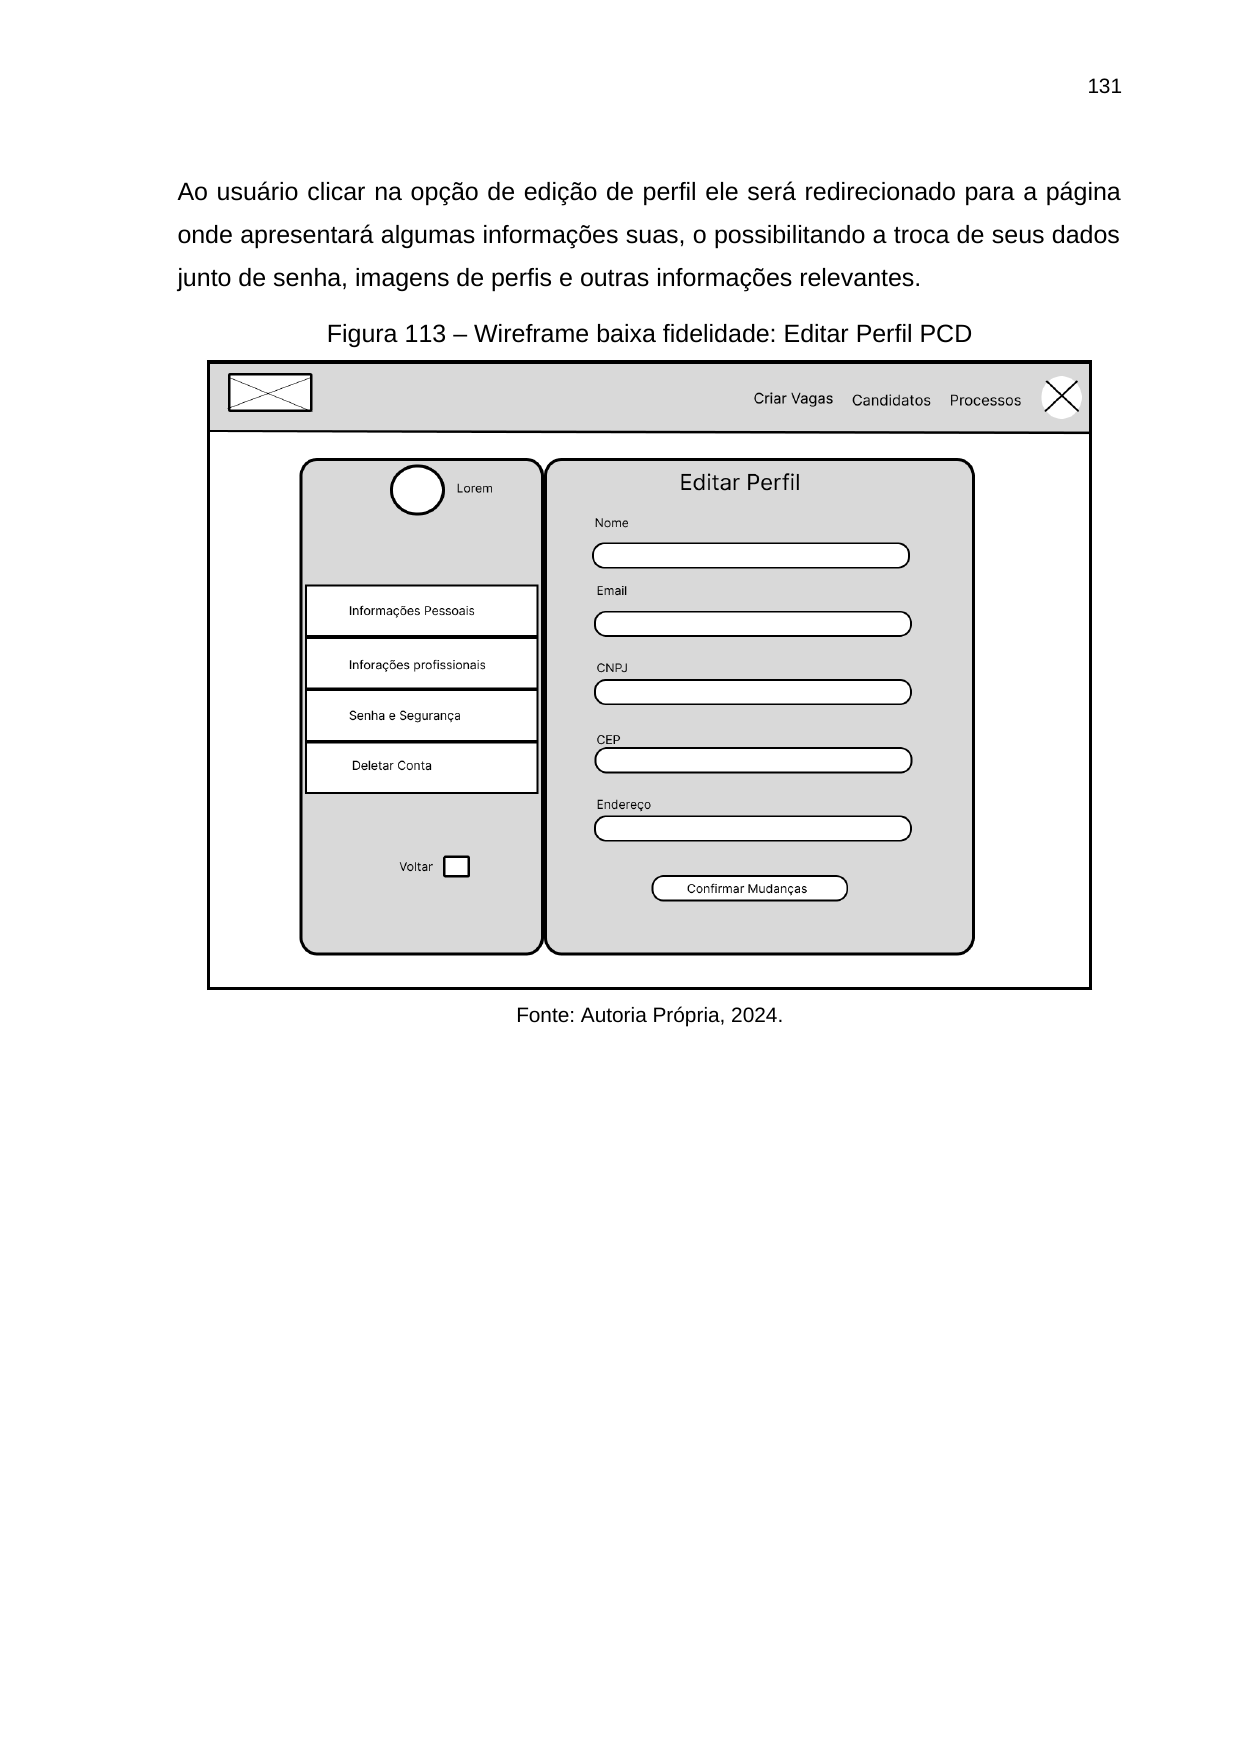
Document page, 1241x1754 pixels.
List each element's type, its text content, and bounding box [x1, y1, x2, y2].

text Ao usuário clicar na opção de edição de perfil ele será redirecionado para a página onde apresentará algumas informações suas, o possibilitando a troca de seus dados junto de senha, imagens de perfis e outras informações relevantes. [177, 177, 1122, 292]
picture [210, 364, 1089, 987]
text Fonte: Autoria Própria, 2024. [177, 1003, 1122, 1027]
text Figura 113 – Wireframe baixa fidelidade: Editar Perfil PCD [177, 319, 1122, 348]
